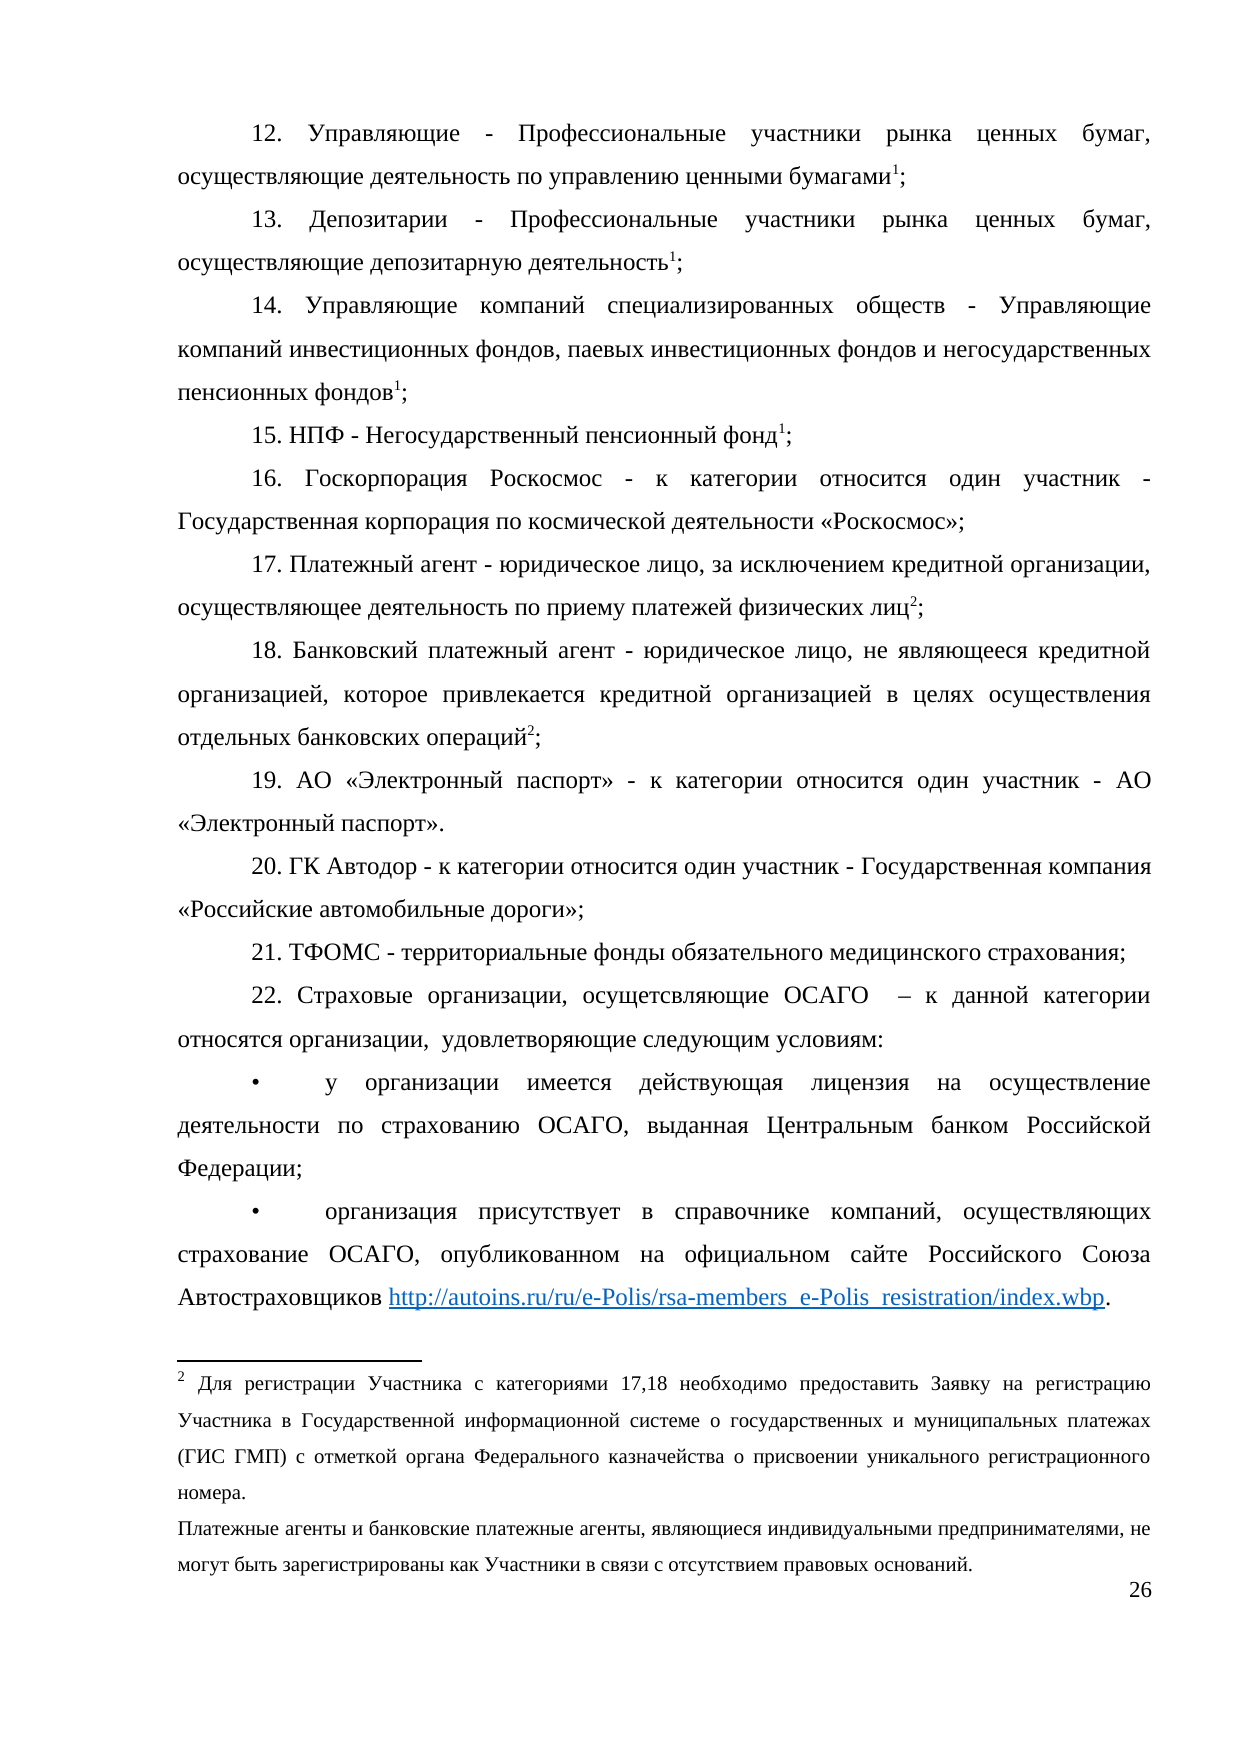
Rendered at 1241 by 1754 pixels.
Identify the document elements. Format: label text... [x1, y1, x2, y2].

text 17. Платежный агент - юридическое лицо, за исключением кредитной организации, осуществляющее деятельность по приему платежей физических лиц; [177, 549, 1152, 621]
text 22. Страховые организации, осущетсвляющие ОСАГО – к данной категории относятся организации, удовлетворяющие следующим условиям: [177, 981, 1152, 1052]
text • у организации имеется действующая лицензия на осуществление деятельности по страхованию ОСАГО, выданная Центральным банком Российской Федерации; [177, 1067, 1152, 1182]
text 19. АО «Электронный паспорт» - к категории относится один участник - АО «Электронный паспорт». [177, 765, 1152, 837]
text 12. Управляющие - Профессиональные участники рынка ценных бумаг, осуществляющие деятельность по управлению ценными бумагами1; [177, 118, 1152, 190]
text 18. Банковский платежный агент - юридическое лицо, не являющееся кредитной организацией, которое привлекается кредитной организацией в целях осуществления отдельных банковских операций2; [177, 636, 1152, 751]
text 14. Управляющие компаний специализированных обществ - Управляющие компаний инвестиционных фондов, паевых инвестиционных фондов и негосударственных пенсионных фондов1; [177, 291, 1152, 406]
text 20. ГК Автодор - к категории относится один участник - Государственная компания «Российские автомобильные дороги»; [177, 851, 1152, 923]
text 21. ТФОМС - территориальные фонды обязательного медицинского страхования; [177, 937, 1152, 966]
text • организация присутствует в справочнике компаний, осуществляющих страхование ОСАГО, опубликованном на официальном сайте Российского Союза Автостраховщиков http://autoins.ru/ru/e-Polis/rsa-members_e-Polis_resistration/index.wbp. [177, 1196, 1152, 1311]
text 15. НПФ - Негосударственный пенсионный фонд1; [177, 420, 1152, 449]
text 13. Депозитарии - Профессиональные участники рынка ценных бумаг, осуществляющие депозитарную деятельность1; [177, 204, 1152, 276]
text 16. Госкорпорация Роскосмос - к категории относится один участник - Государственная корпорация по космической деятельности «Роскосмос»; [177, 463, 1152, 535]
